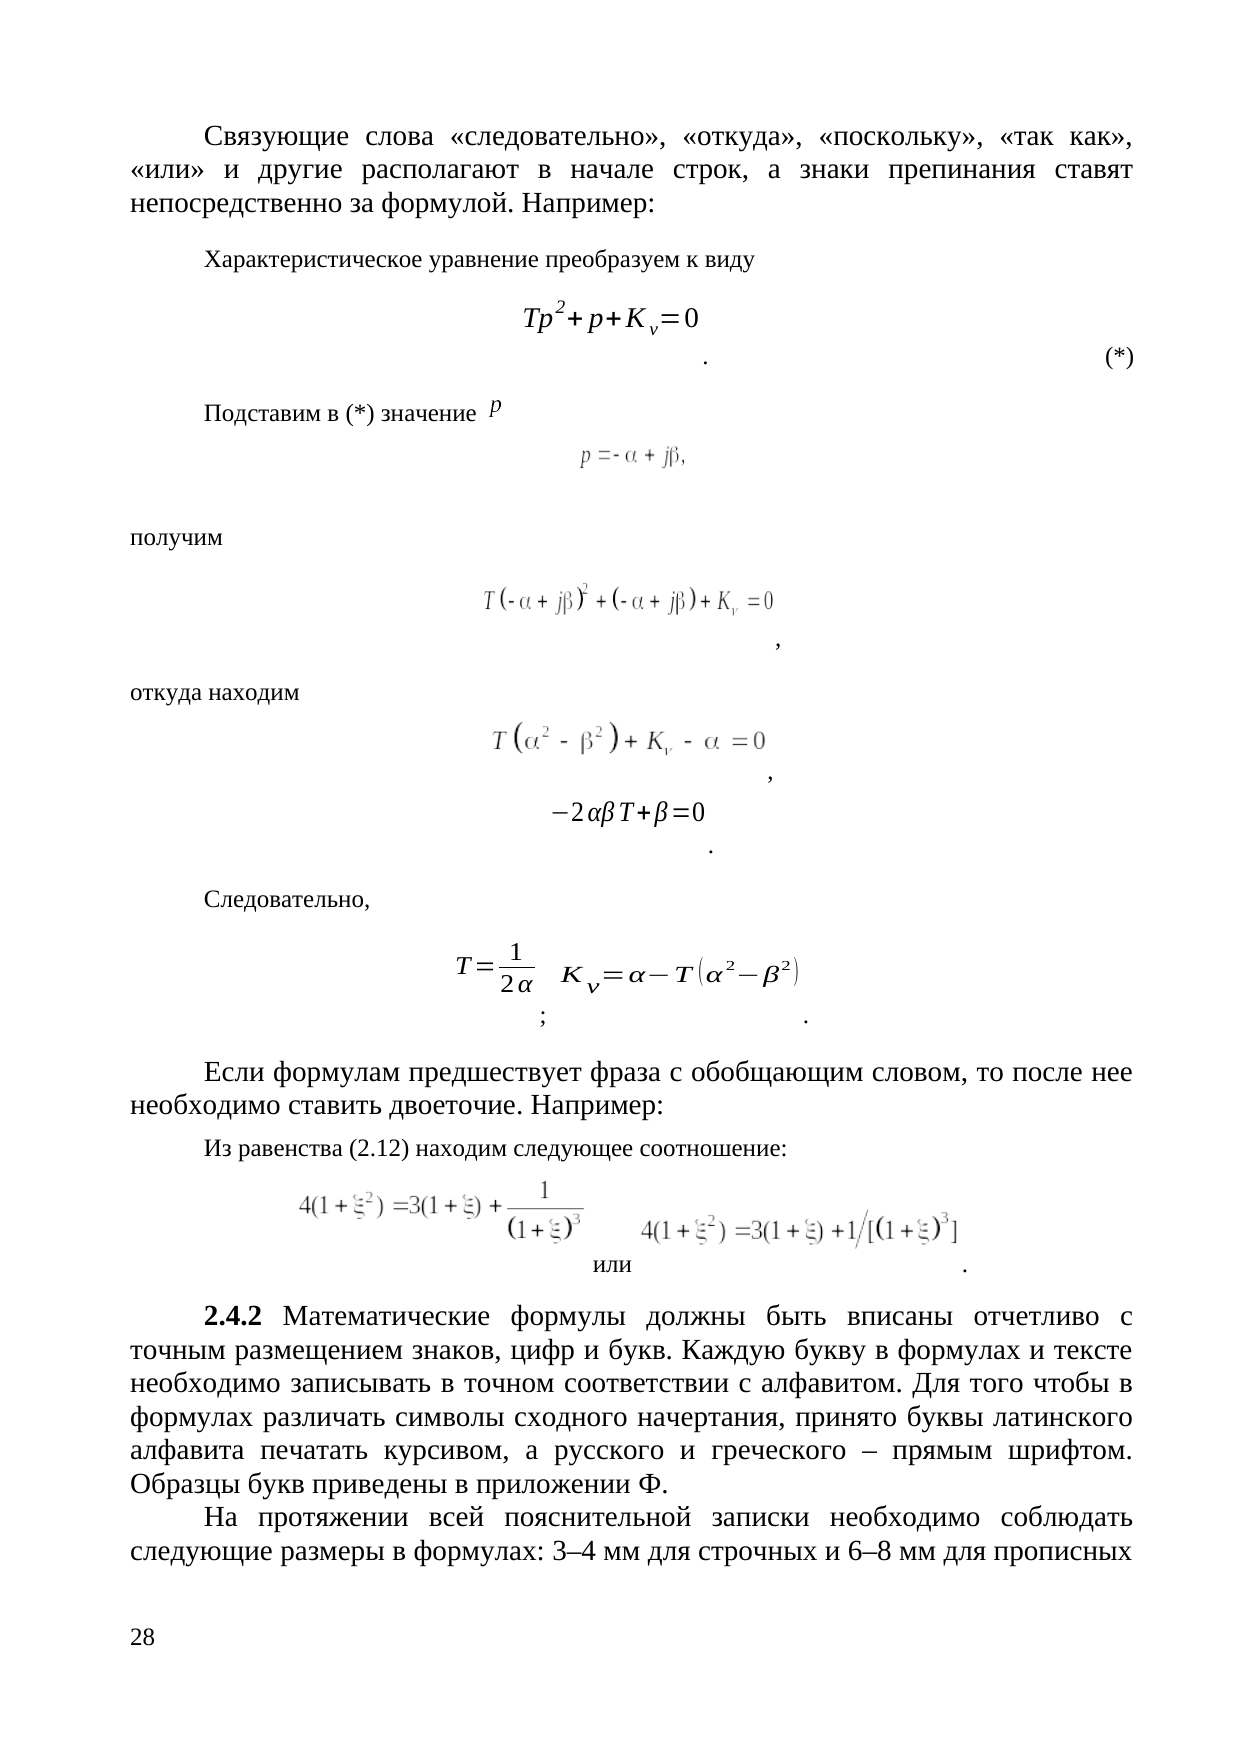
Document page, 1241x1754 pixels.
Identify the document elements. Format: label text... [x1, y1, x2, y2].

text 2.4.2 Математические формулы должны быть вписаны отчетливо с точным размещением знаков, цифр и букв. Каждую букву в формулах и тексте необходимо записывать в точном соответствии с алфавитом. Для того чтобы в формулах различать символы сходного начертания, принято буквы латинского алфавита печатать курсивом, а русского и греческого – прямым шрифтом. Образцы букв приведены в приложении Ф. [130, 1298, 1134, 1499]
text Если формулам предшествует фраза с обобщающим словом, то после нее необходимо ставить двоеточие. Например: [130, 1054, 1134, 1121]
text . [130, 797, 1134, 859]
subtitle Характеристическое уравнение преобразуем к виду [130, 244, 1134, 272]
text Связующие слова «следовательно», «откуда», «поскольку», «так как», «или» и другие располагают в начале строк, а знаки препинания ставят непосредственно за формулой. Например: [130, 118, 1134, 219]
text Подставим в (*) значение [130, 395, 1134, 427]
text или . [130, 1174, 1134, 1277]
text , [130, 718, 1134, 784]
text получим [130, 522, 1134, 551]
text откуда находим [130, 677, 1134, 706]
text Из равенства (2.12) находим следующее соотношение: [130, 1133, 1134, 1162]
text Следовательно, [130, 884, 1134, 912]
text . (*) [130, 297, 1134, 370]
text ; . [130, 937, 1134, 1029]
text , [130, 576, 1134, 652]
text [130, 1499, 1134, 1567]
